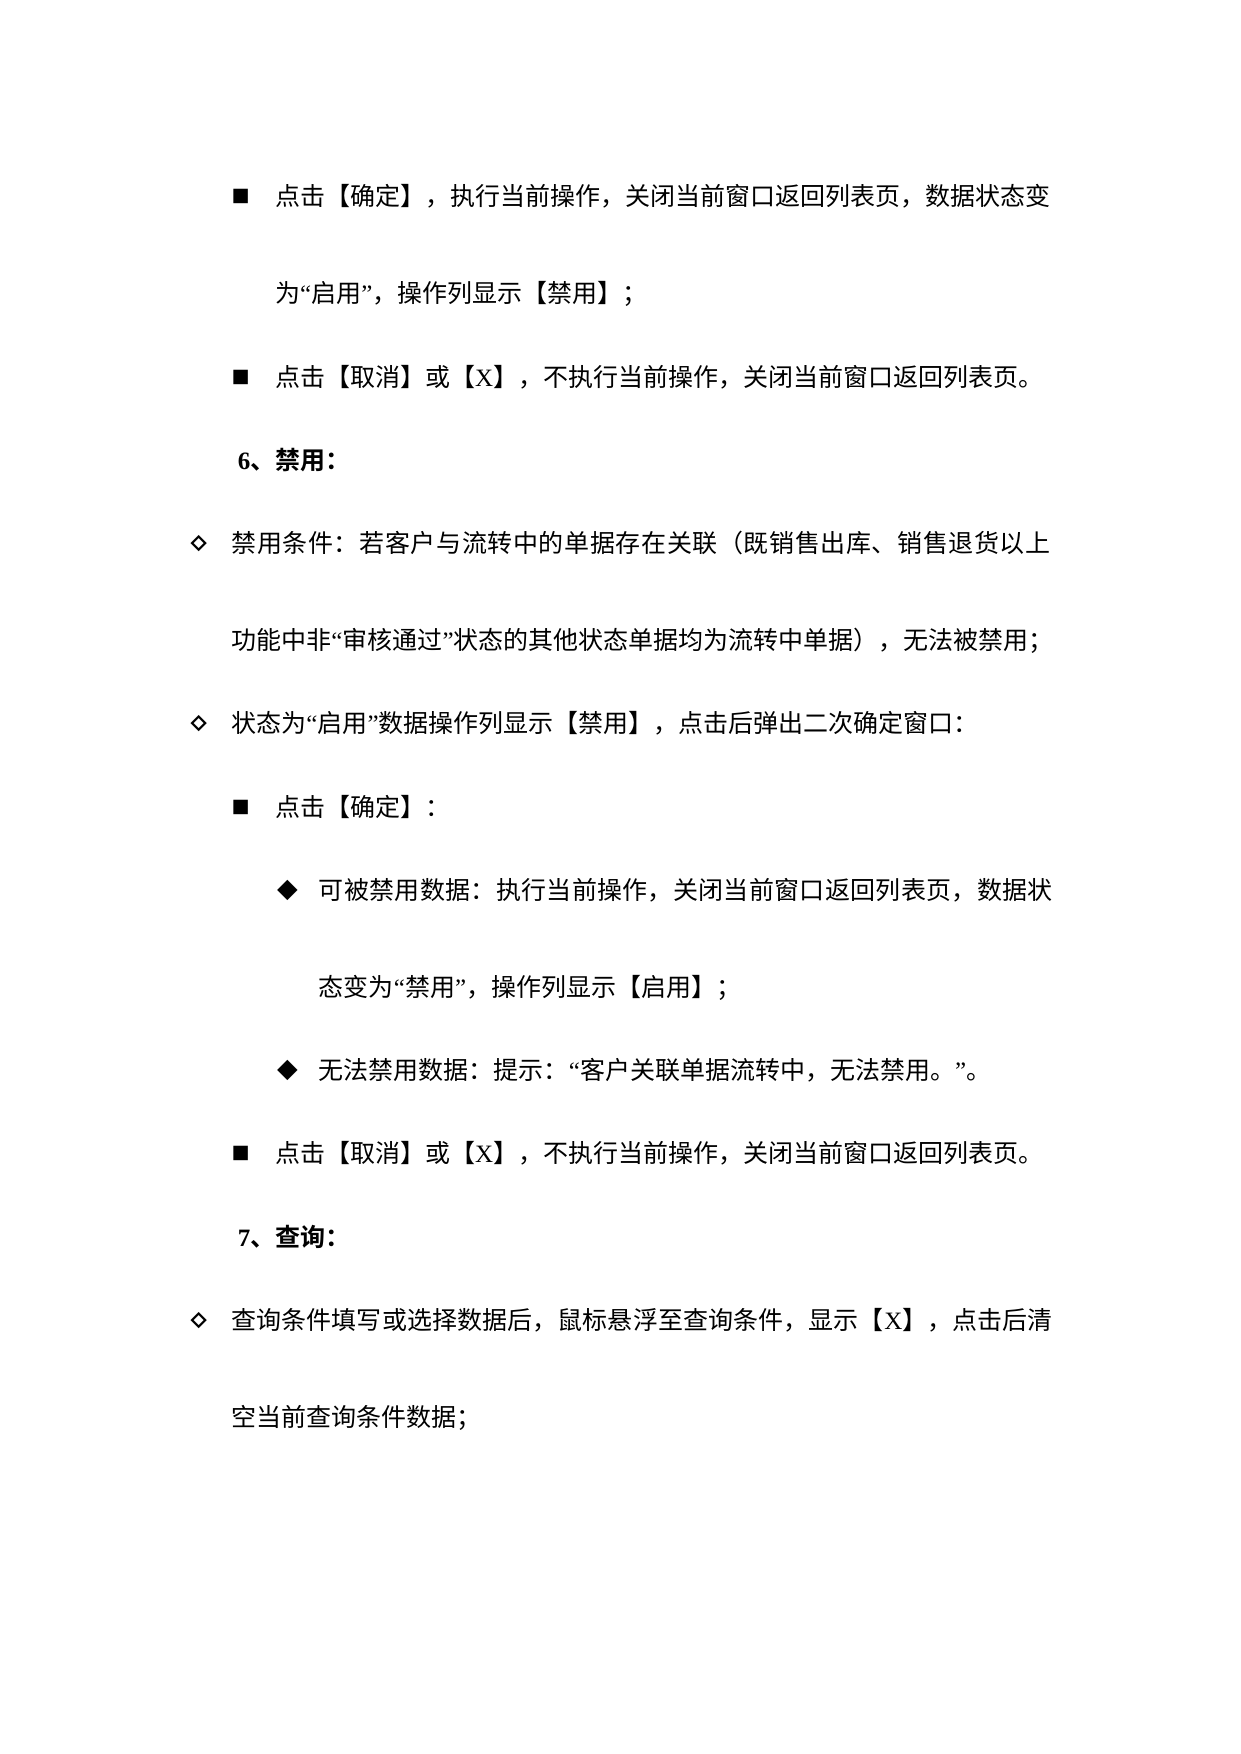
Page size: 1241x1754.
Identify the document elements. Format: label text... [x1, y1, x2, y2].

text 6、禁用： [187, 426, 1053, 491]
list 禁用条件：若客户与流转中的单据存在关联（既销售出库、销售退货以上功能中非“审核通过”状态的其他状态单据均为流转中单据），无法被禁用； [187, 509, 1053, 671]
list 查询条件填写或选择数据后，鼠标悬浮至查询条件，显示【X】，点击后清空当前查询条件数据； [187, 1286, 1053, 1448]
list 可被禁用数据：执行当前操作，关闭当前窗口返回列表页，数据状态变为“禁用”，操作列显示【启用】； [275, 856, 1053, 1018]
list 状态为“启用”数据操作列显示【禁用】，点击后弹出二次确定窗口： [187, 689, 1053, 754]
text 7、查询： [187, 1203, 1053, 1268]
list 点击【确定】，执行当前操作，关闭当前窗口返回列表页，数据状态变为“启用”，操作列显示【禁用】； [231, 162, 1053, 324]
list 点击【取消】或【X】，不执行当前操作，关闭当前窗口返回列表页。 [231, 343, 1053, 408]
list 无法禁用数据：提示：“客户关联单据流转中，无法禁用。”。 [275, 1036, 1053, 1101]
list 点击【确定】： [231, 773, 1053, 838]
list 点击【取消】或【X】，不执行当前操作，关闭当前窗口返回列表页。 [231, 1119, 1053, 1184]
